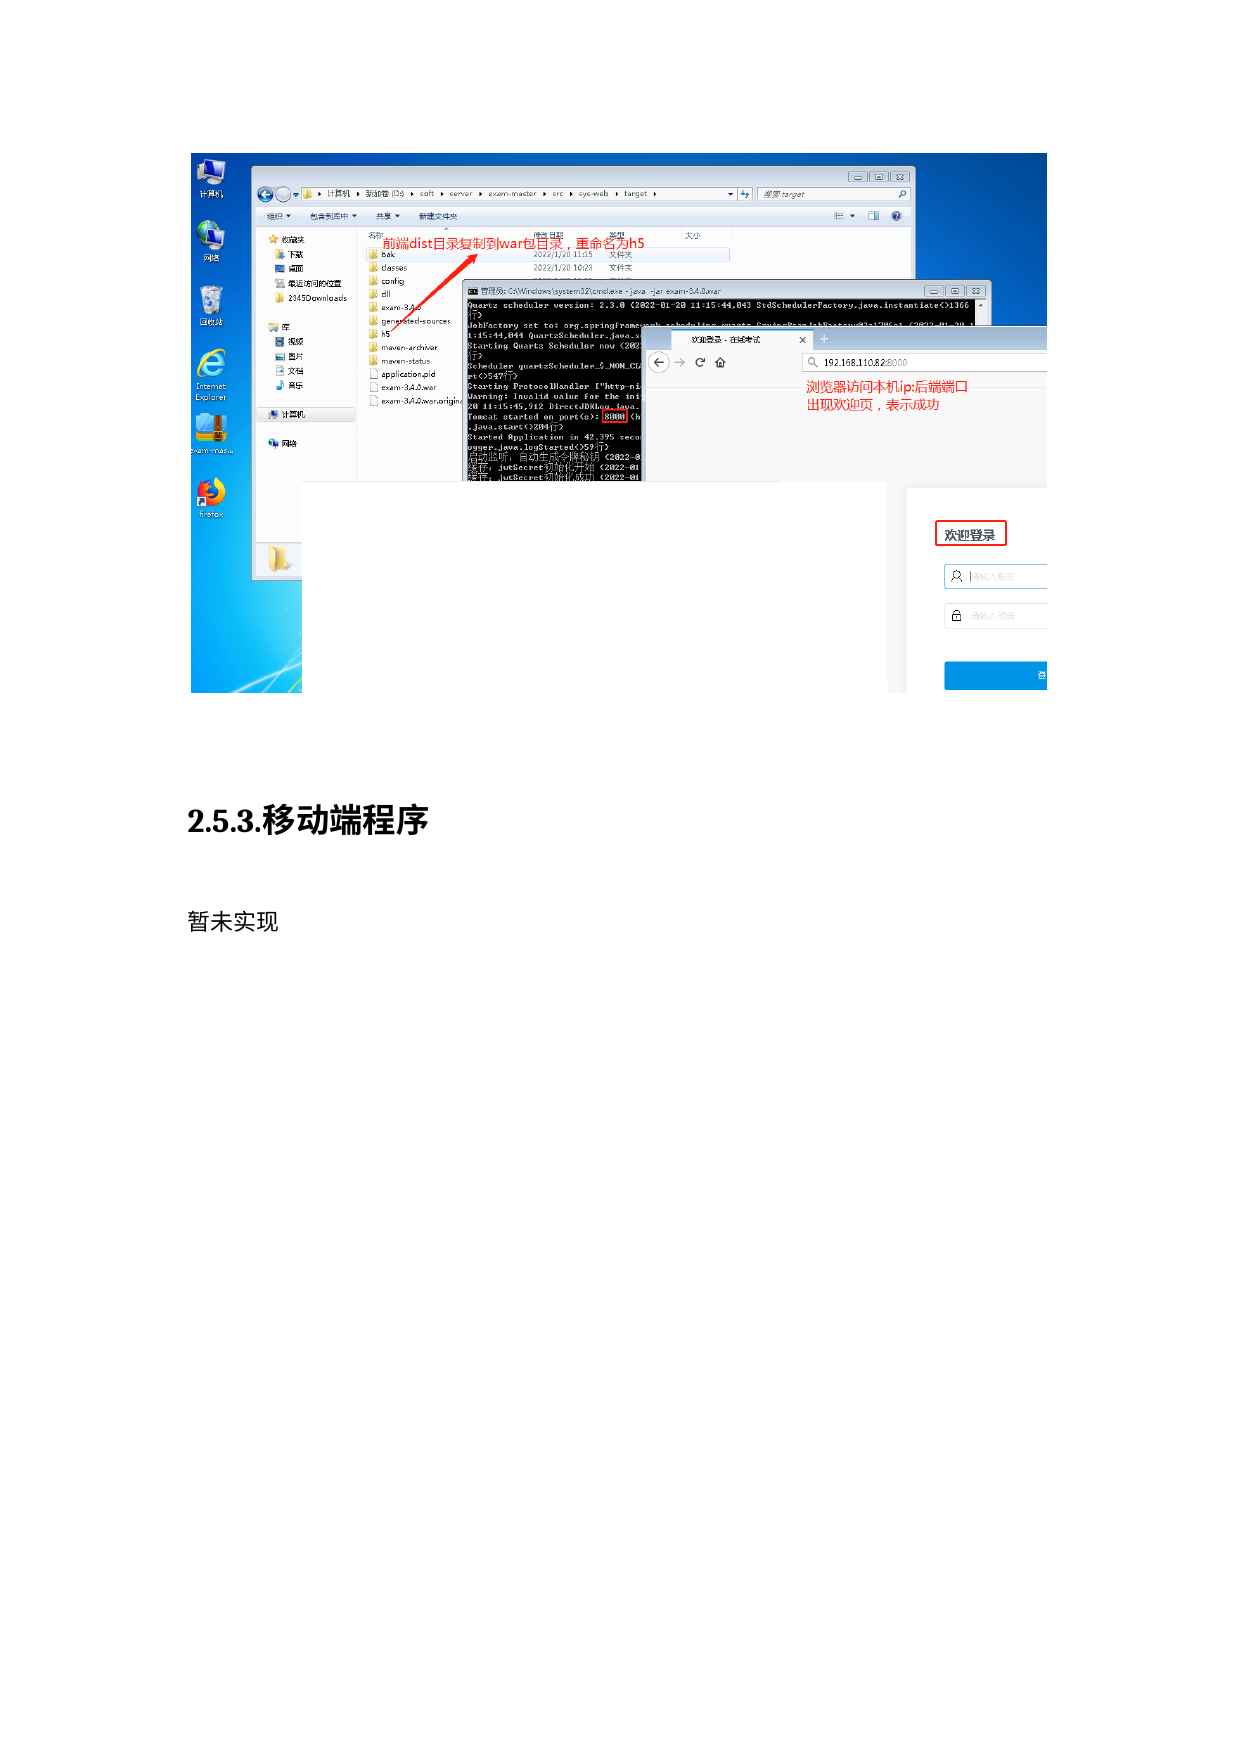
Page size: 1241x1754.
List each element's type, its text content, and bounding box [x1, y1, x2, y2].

text 暂未实现 [187, 904, 1053, 937]
picture [187, 150, 1052, 767]
subtitle 移动端程序 [187, 794, 1053, 842]
